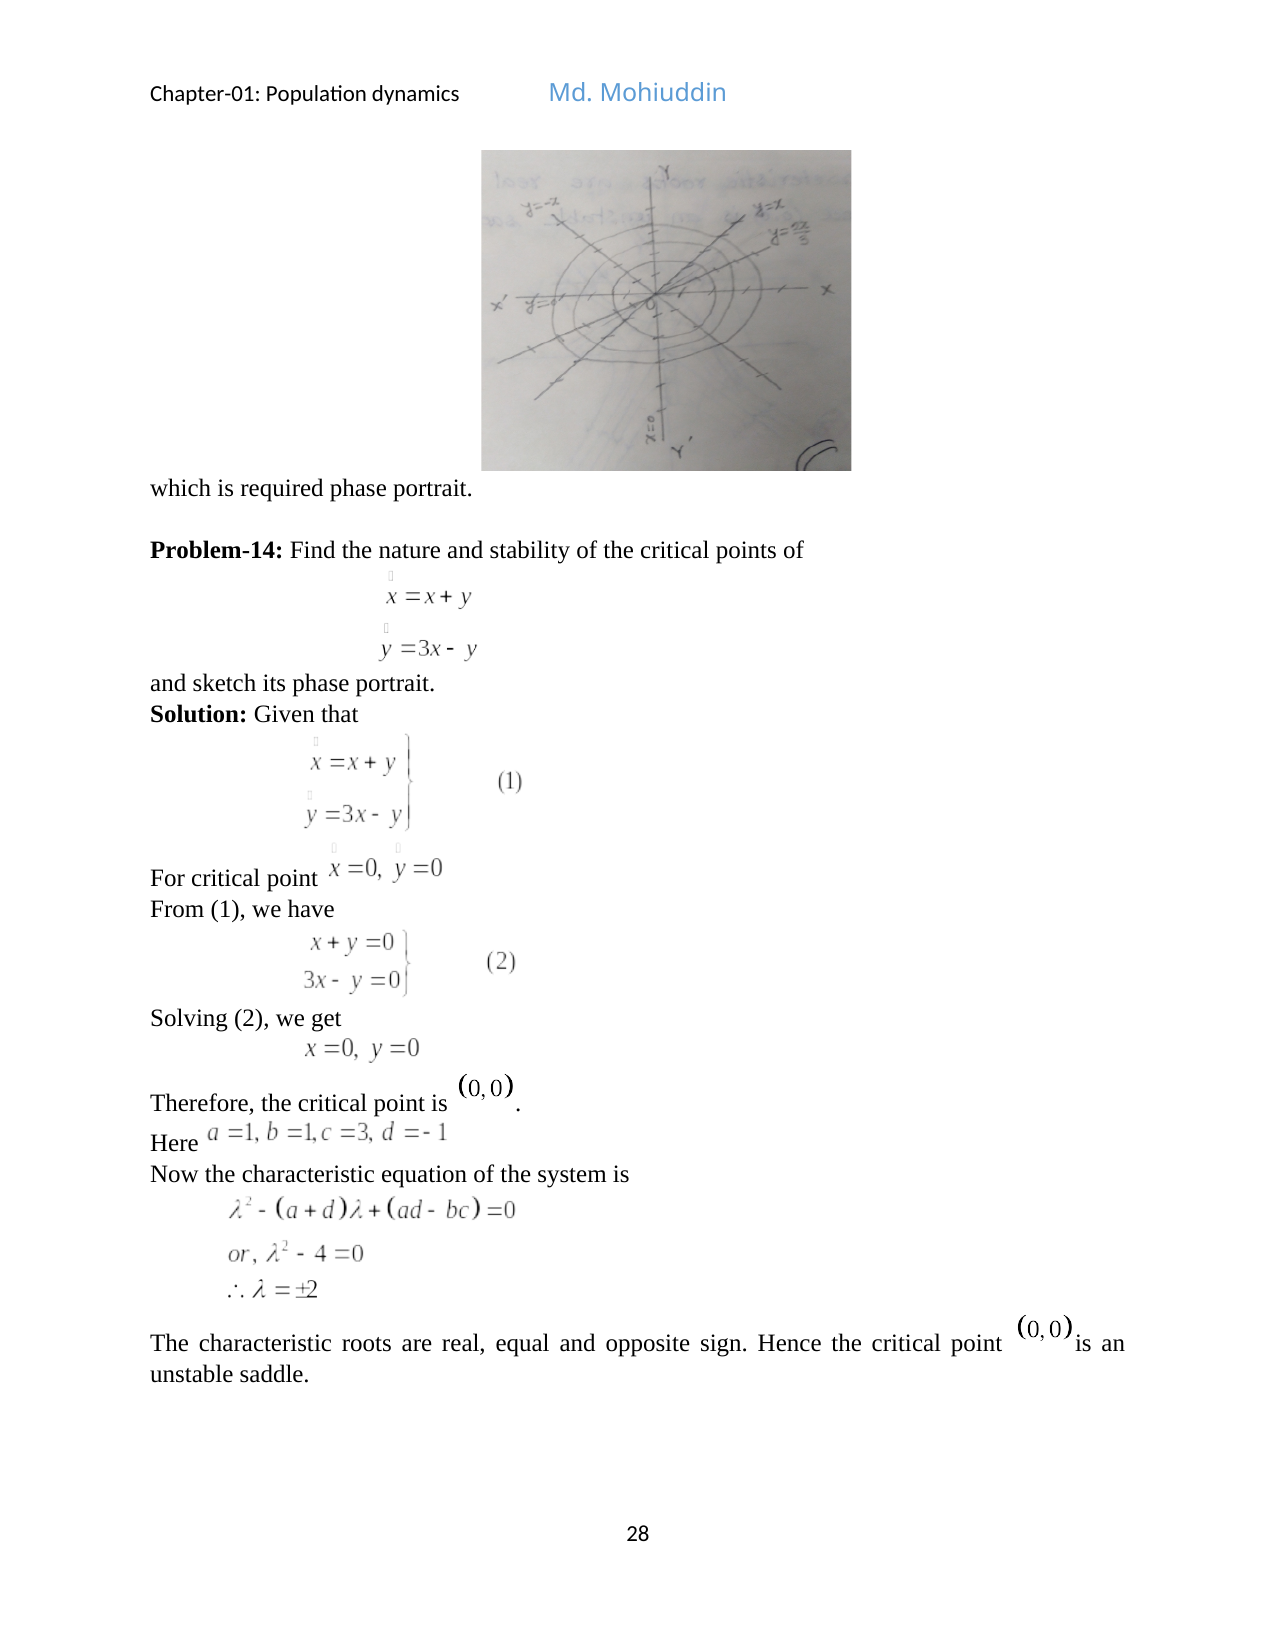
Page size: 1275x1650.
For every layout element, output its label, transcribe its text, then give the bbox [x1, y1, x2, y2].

text Now the characteristic equation of the system is [150, 1159, 1125, 1188]
text For critical point [150, 837, 1125, 892]
text which is required phase portrait. [150, 473, 1125, 501]
text Here [150, 1119, 1125, 1157]
text From (1), we have [150, 894, 1125, 923]
text and sketch its phase portrait. [150, 668, 1125, 697]
picture [481, 150, 852, 471]
text Solving (2), we get [150, 1003, 1125, 1032]
text The characteristic roots are real, equal and opposite sign. Hence the critical point is an unstable saddle. [150, 1309, 1125, 1388]
text Therefore, the critical point is . [150, 1069, 1125, 1116]
text Solution: Given that [150, 699, 1125, 728]
text Problem-14: Find the nature and stability of the critical points of [150, 535, 1125, 563]
